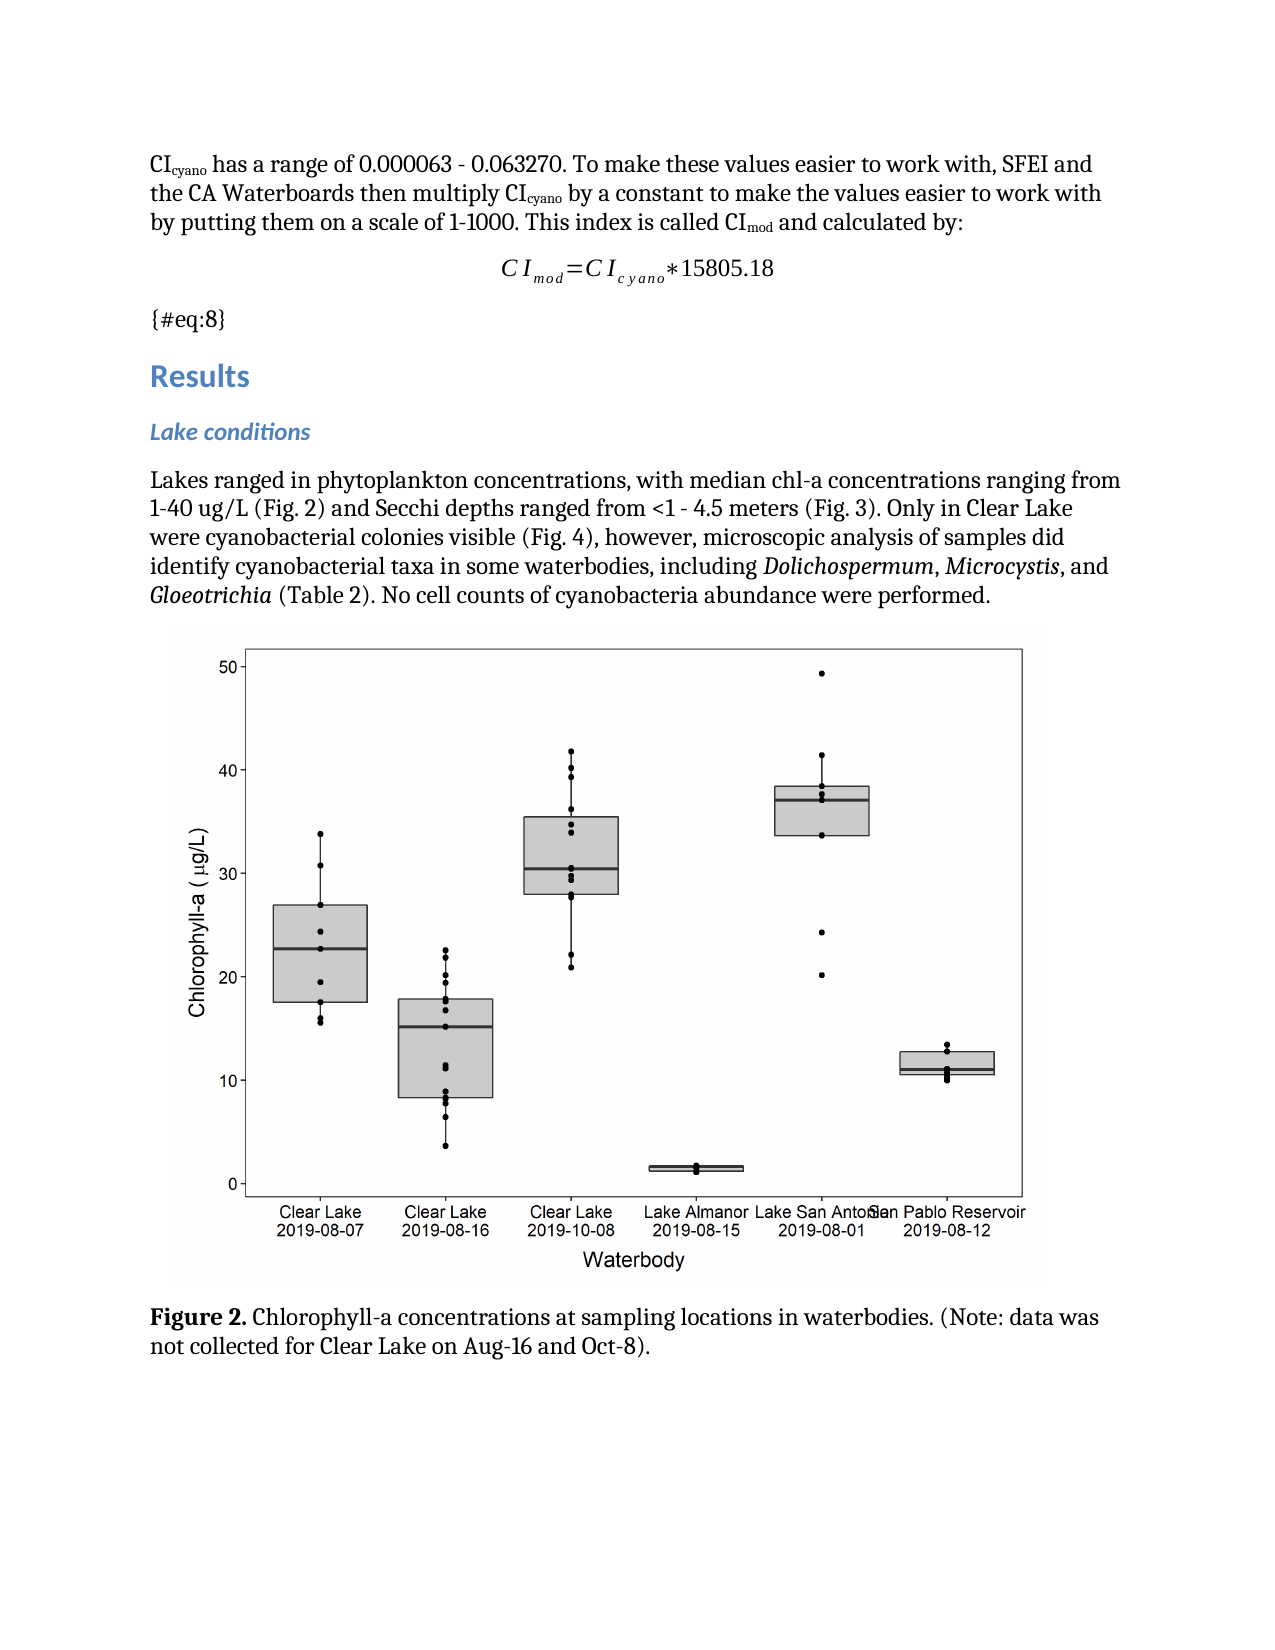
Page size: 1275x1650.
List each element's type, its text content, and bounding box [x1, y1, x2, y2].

subtitle Results [150, 355, 1125, 395]
text Lakes ranged in phytoplankton concentrations, with median chl-a concentrations ranging from 1-40 ug/L (Fig. 2) and Secchi depths ranged from <1 - 4.5 meters (Fig. 3). Only in Clear Lake were cyanobacterial colonies visible (Fig. 4), however, microscopic analysis of samples did identify cyanobacterial taxa in some waterbodies, including Dolichospermum, Microcystis, and Gloeotrichia (Table 2). No cell counts of cyanobacteria abundance were performed. [150, 466, 1125, 609]
text Figure 2. Chlorophyll-a concentrations at sampling locations in waterbodies. (Note: data was not collected for Clear Lake on Aug-16 and Oct-8). [150, 1303, 1125, 1361]
subtitle Lake conditions [150, 416, 1125, 447]
text CIcyano has a range of 0.000063 - 0.063270. To make these values easier to work with, SFEI and the CA Waterboards then multiply CIcyano by a constant to make the values easier to work with by putting them on a scale of 1-1000. This index is called CImod and calculated by: [150, 150, 1125, 236]
picture [168, 628, 1044, 1285]
text {#eq:8} [150, 305, 1125, 334]
